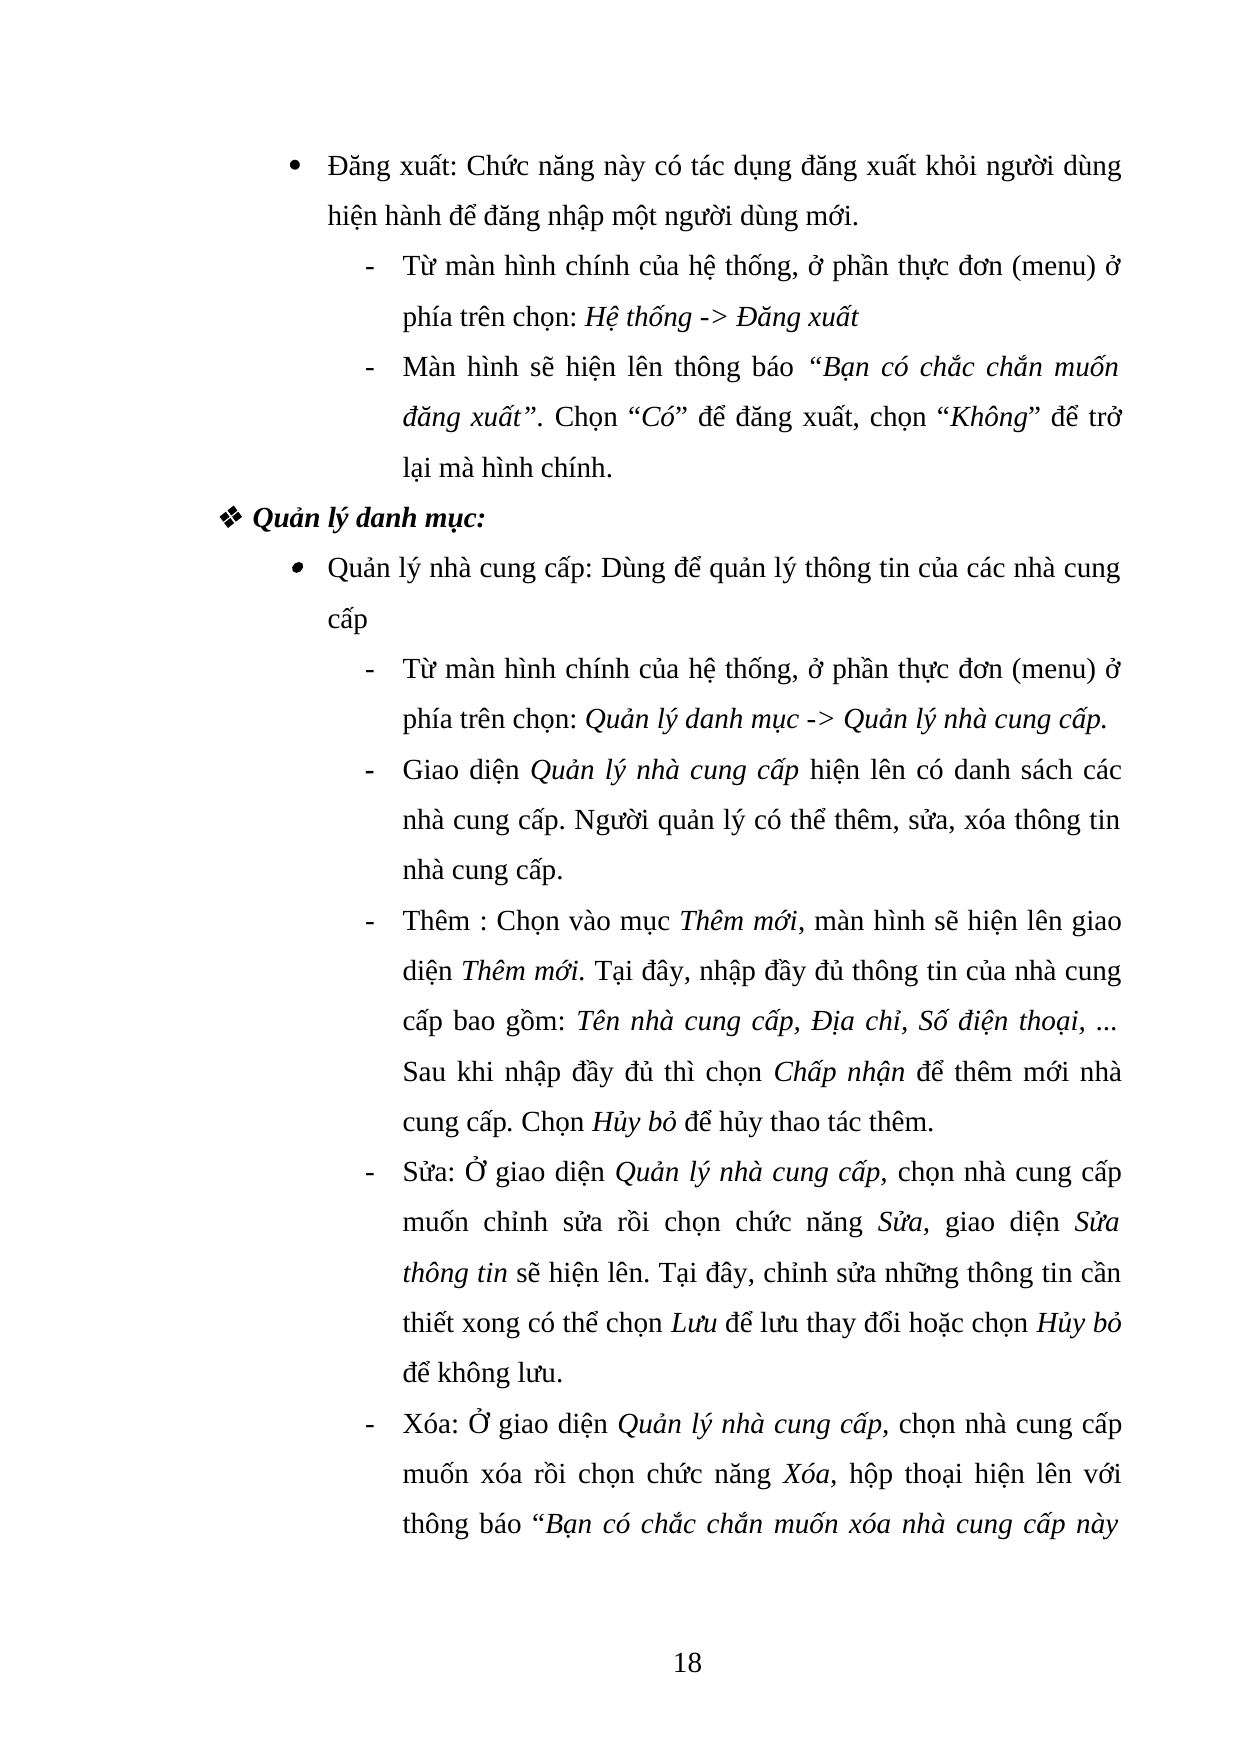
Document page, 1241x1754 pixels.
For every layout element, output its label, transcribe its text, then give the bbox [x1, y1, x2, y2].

list Màn hình sẽ hiện lên thông báo “Bạn có chắc chắn muốn đăng xuất”. Chọn “Có” để đăng xuất, chọn “Không” để trở lại mà hình chính. [365, 349, 1122, 483]
list Từ màn hình chính của hệ thống, ở phần thực đơn (menu) ở phía trên chọn: Hệ thống -> Đăng xuất [365, 248, 1122, 332]
list Quản lý nhà cung cấp: Dùng để quản lý thông tin của các nhà cung cấp [290, 550, 1122, 634]
list Sửa: Ở giao diện Quản lý nhà cung cấp, chọn nhà cung cấp muốn chỉnh sửa rồi chọn chức năng Sửa, giao diện Sửa thông tin sẽ hiện lên. Tại đây, chỉnh sửa những thông tin cần thiết xong có thể chọn Lưu để lưu thay đổi hoặc chọn Hủy bỏ để không lưu. [365, 1154, 1122, 1389]
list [365, 1406, 1122, 1540]
list Giao diện Quản lý nhà cung cấp hiện lên có danh sách các nhà cung cấp. Người quản lý có thể thêm, sửa, xóa thông tin nhà cung cấp. [365, 752, 1122, 886]
list Thêm : Chọn vào mục Thêm mới, màn hình sẽ hiện lên giao diện Thêm mới. Tại đây, nhập đầy đủ thông tin của nhà cung cấp bao gồm: Tên nhà cung cấp, Địa chỉ, Số điện thoại, ... Sau khi nhập đầy đủ thì chọn Chấp nhận để thêm mới nhà cung cấp. Chọn Hủy bỏ để hủy thao tác thêm. [365, 903, 1122, 1137]
list Từ màn hình chính của hệ thống, ở phần thực đơn (menu) ở phía trên chọn: Quản lý danh mục -> Quản lý nhà cung cấp. [365, 651, 1122, 735]
list Đăng xuất: Chức năng này có tác dụng đăng xuất khỏi người dùng hiện hành để đăng nhập một người dùng mới. [290, 148, 1122, 232]
list Quản lý danh mục: [215, 500, 1122, 534]
